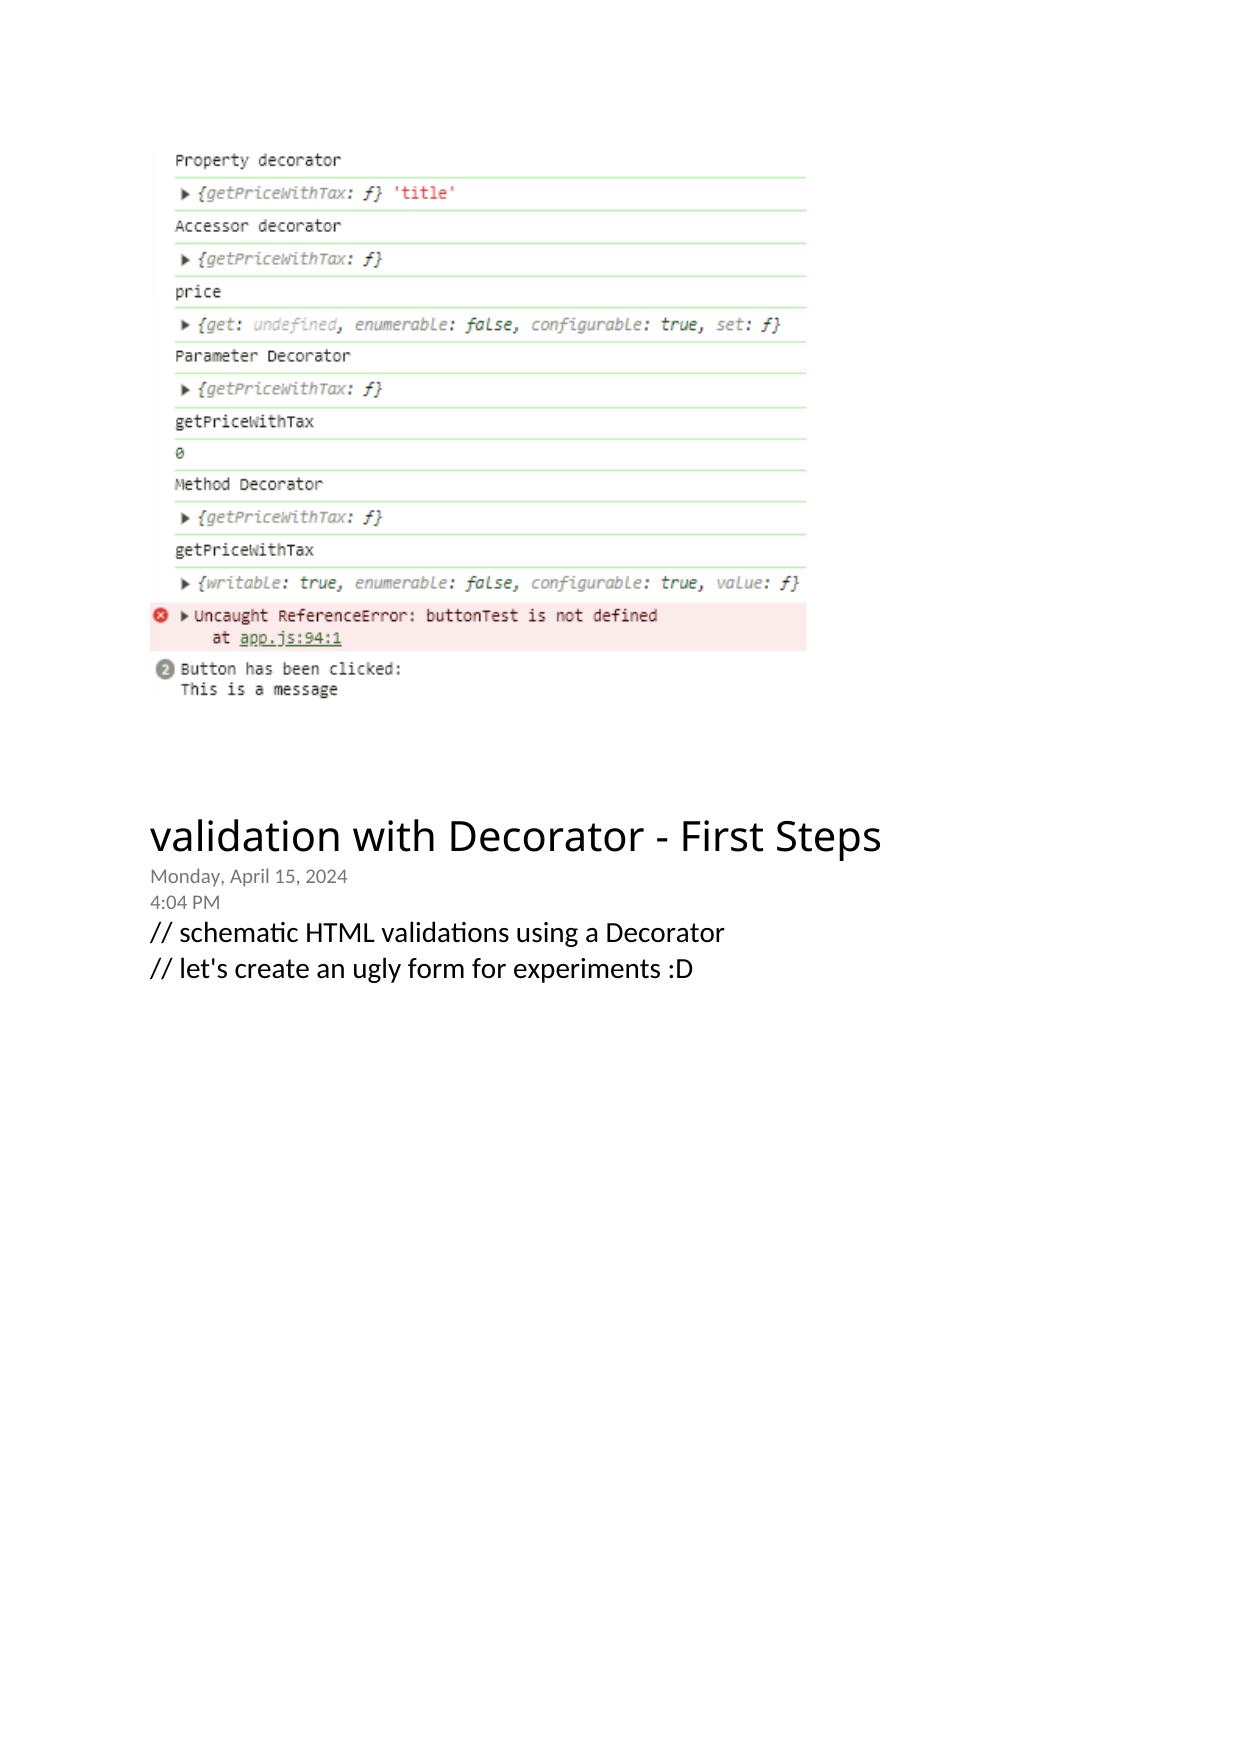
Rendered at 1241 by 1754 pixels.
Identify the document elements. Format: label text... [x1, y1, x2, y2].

text // schematic HTML validations using a Decorator [150, 914, 1090, 950]
text validation with Decorator - First Steps [150, 807, 1090, 864]
text Monday, April 15, 2024 [150, 864, 1090, 889]
text // let's create an ugly form for experiments :D [150, 950, 1090, 986]
picture [150, 150, 807, 700]
text 4:04 PM [150, 889, 1090, 914]
